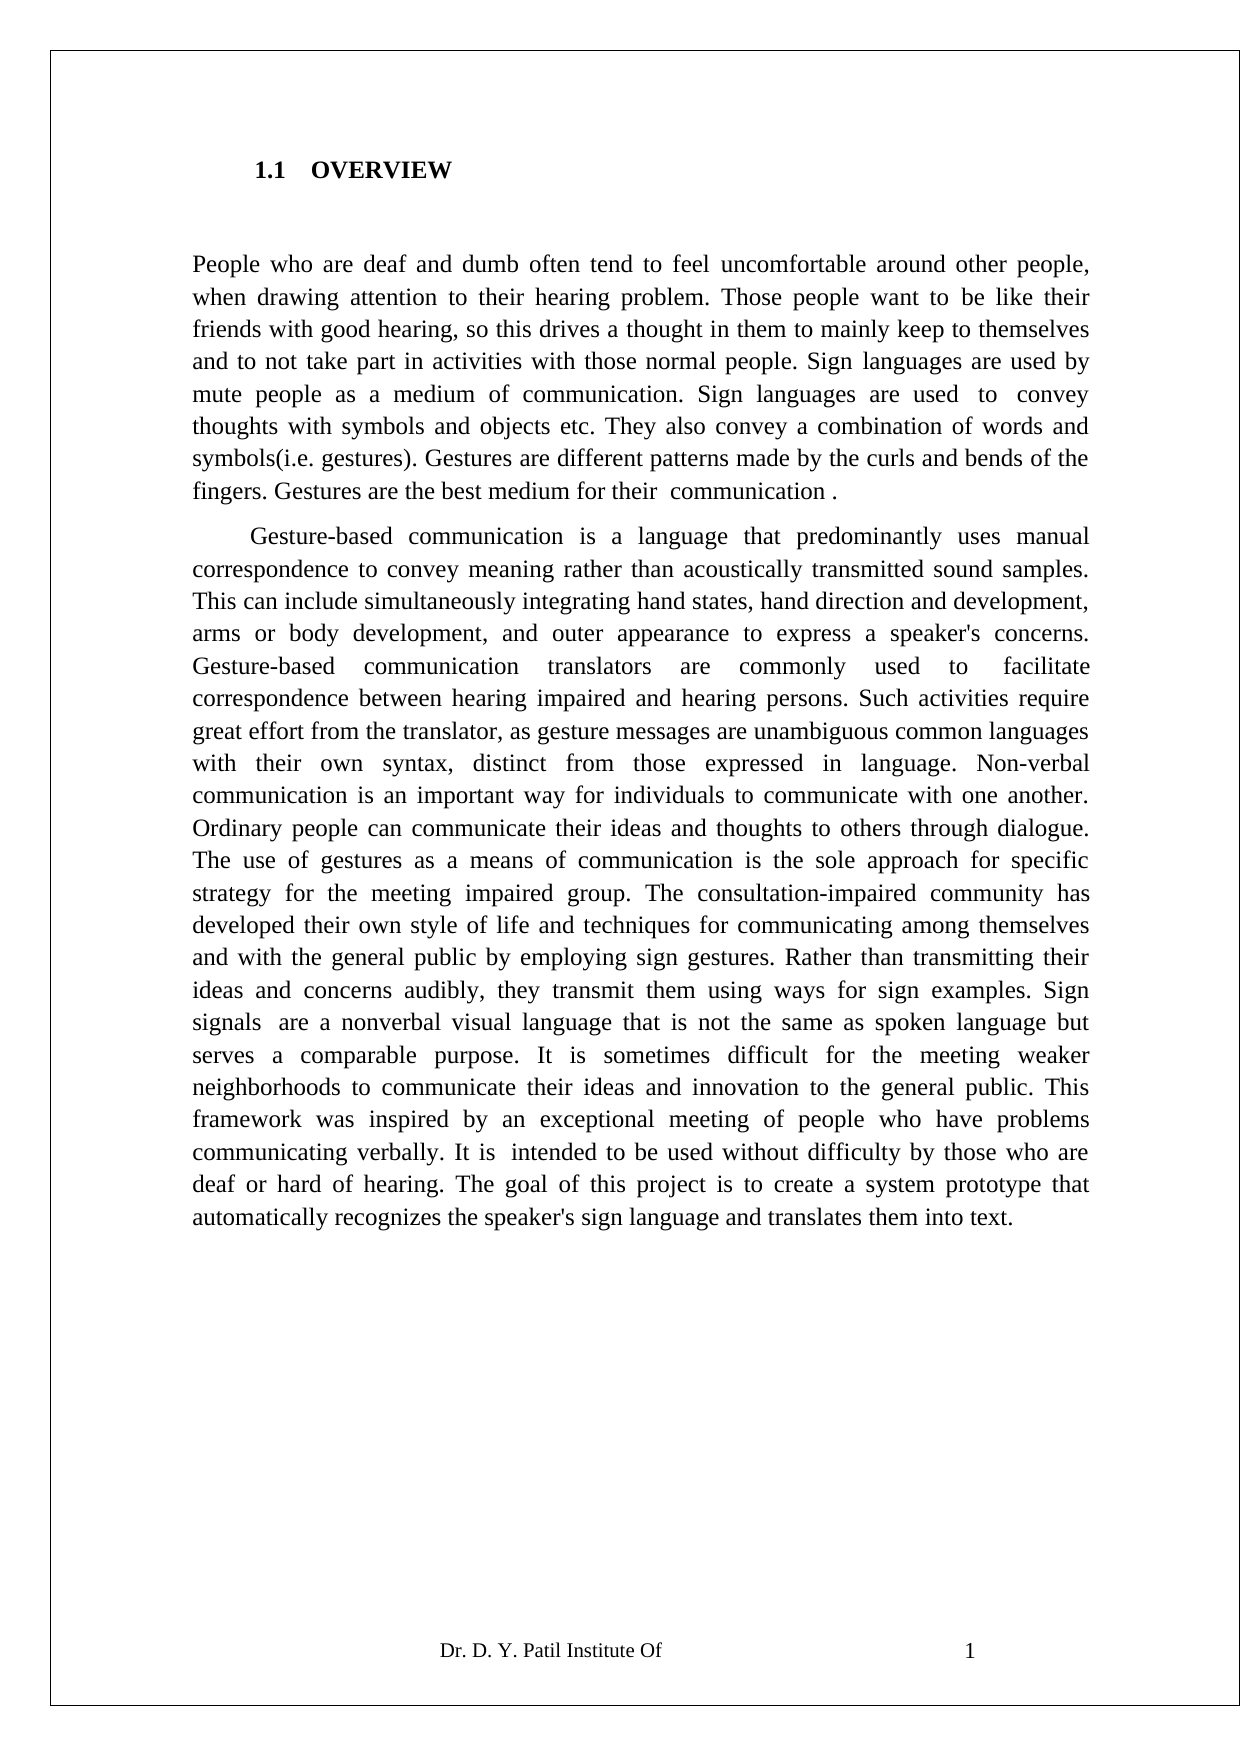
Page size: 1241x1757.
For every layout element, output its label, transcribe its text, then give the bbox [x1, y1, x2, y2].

text People who are deaf and dumb often tend to feel uncomfortable around other people, when drawing attention to their hearing problem. Those people want to be like their friends with good hearing, so this drives a thought in them to mainly keep to themselves and to not take part in activities with those normal people. Sign languages are used by mute people as a medium of communication. Sign languages are used to convey thoughts with symbols and objects etc. They also convey a combination of words and symbols(i.e. gestures). Gestures are different patterns made by the curls and bends of the fingers. Gestures are the best medium for their communication . [192, 249, 1090, 505]
subtitle OVERVIEW [254, 156, 1239, 184]
text Gesture-based communication is a language that predominantly uses manual correspondence to convey meaning rather than acoustically transmitted sound samples. This can include simultaneously integrating hand states, hand direction and development, arms or body development, and outer appearance to express a speaker's concerns. Gesture-based communication translators are commonly used to facilitate correspondence between hearing impaired and hearing persons. Such activities require great effort from the translator, as gesture messages are unambiguous common languages with their own syntax, distinct from those expressed in language. Non-verbal communication is an important way for individuals to communicate with one another. Ordinary people can communicate their ideas and thoughts to others through dialogue. The use of gestures as a means of communication is the sole approach for specific strategy for the meeting impaired group. The consultation-impaired community has developed their own style of life and techniques for communicating among themselves and with the general public by employing sign gestures. Rather than transmitting their ideas and concerns audibly, they transmit them using ways for sign examples. Sign signals are a nonverbal visual language that is not the same as spoken language but serves a comparable purpose. It is sometimes difficult for the meeting weaker neighborhoods to communicate their ideas and innovation to the general public. This framework was inspired by an exceptional meeting of people who have problems communicating verbally. It is intended to be used without difficulty by those who are deaf or hard of hearing. The goal of this project is to create a system prototype that automatically recognizes the speaker's sign language and translates them into text. [192, 521, 1090, 1230]
